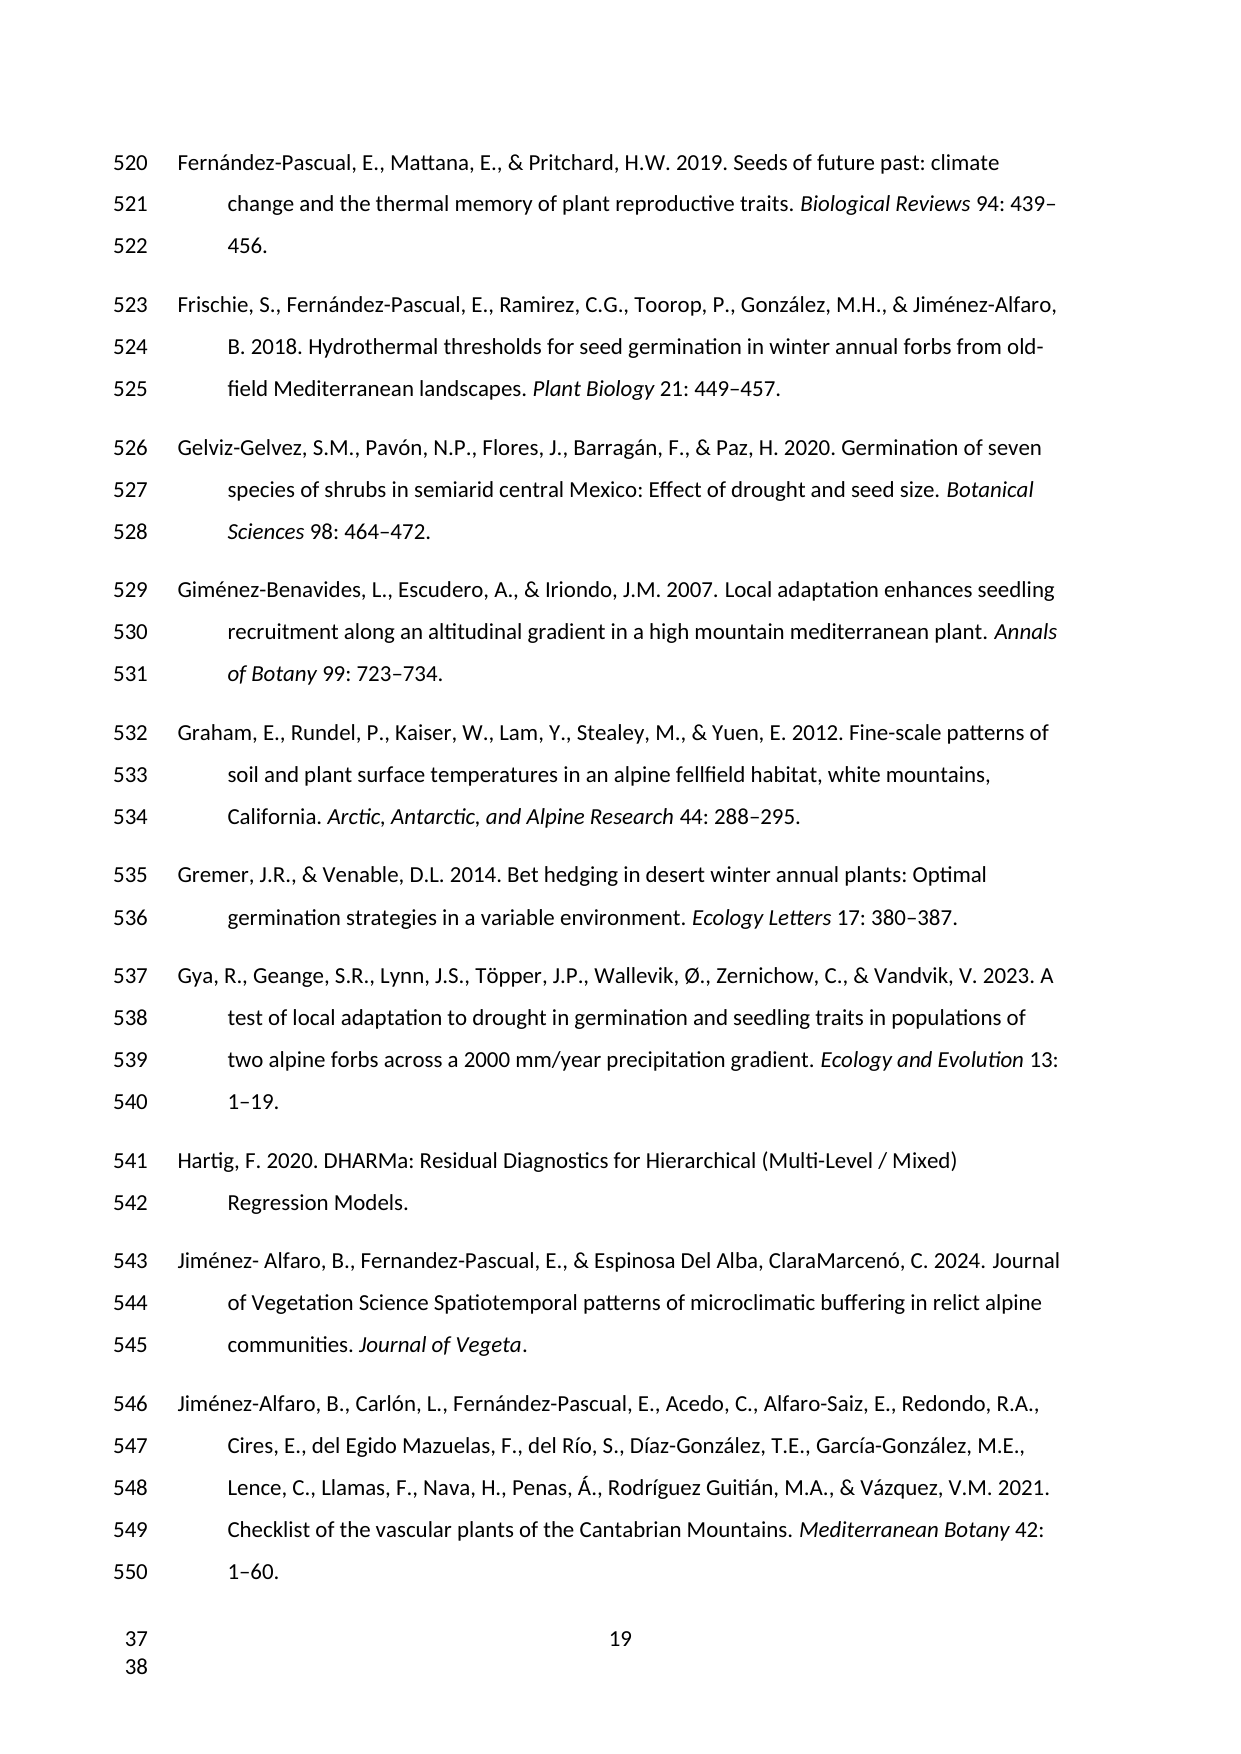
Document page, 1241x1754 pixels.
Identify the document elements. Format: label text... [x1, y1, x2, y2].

text Gya, R., Geange, S.R., Lynn, J.S., Töpper, J.P., Wallevik, Ø., Zernichow, C., & Vandvik, V. 2023. A test of local adaptation to drought in germination and seedling traits in populations of two alpine forbs across a 2000 mm/year precipitation gradient. Ecology and Evolution 13: 1–19. [177, 961, 1063, 1115]
text Gremer, J.R., & Venable, D.L. 2014. Bet hedging in desert winter annual plants: Optimal germination strategies in a variable environment. Ecology Letters 17: 380–387. [177, 861, 1063, 931]
text Jiménez- Alfaro, B., Fernandez-Pascual, E., & Espinosa Del Alba, ClaraMarcenó, C. 2024. Journal of Vegetation Science Spatiotemporal patterns of microclimatic buffering in relict alpine communities. Journal of Vegeta. [177, 1246, 1063, 1358]
text Gelviz-Gelvez, S.M., Pavón, N.P., Flores, J., Barragán, F., & Paz, H. 2020. Germination of seven species of shrubs in semiarid central Mexico: Effect of drought and seed size. Botanical Sciences 98: 464–472. [177, 433, 1063, 545]
text Jiménez-Alfaro, B., Carlón, L., Fernández-Pascual, E., Acedo, C., Alfaro-Saiz, E., Redondo, R.A., Cires, E., del Egido Mazuelas, F., del Río, S., Díaz-González, T.E., García-González, M.E., Lence, C., Llamas, F., Nava, H., Penas, Á., Rodríguez Guitián, M.A., & Vázquez, V.M. 2021. Checklist of the vascular plants of the Cantabrian Mountains. Mediterranean Botany 42: 1–60. [177, 1389, 1063, 1585]
text Frischie, S., Fernández-Pascual, E., Ramirez, C.G., Toorop, P., González, M.H., & Jiménez-Alfaro, B. 2018. Hydrothermal thresholds for seed germination in winter annual forbs from old-field Mediterranean landscapes. Plant Biology 21: 449–457. [177, 290, 1063, 402]
text Graham, E., Rundel, P., Kaiser, W., Lam, Y., Stealey, M., & Yuen, E. 2012. Fine-scale patterns of soil and plant surface temperatures in an alpine fellfield habitat, white mountains, California. Arctic, Antarctic, and Alpine Research 44: 288–295. [177, 718, 1063, 830]
text Giménez-Benavides, L., Escudero, A., & Iriondo, J.M. 2007. Local adaptation enhances seedling recruitment along an altitudinal gradient in a high mountain mediterranean plant. Annals of Botany 99: 723–734. [177, 575, 1063, 687]
text Fernández-Pascual, E., Mattana, E., & Pritchard, H.W. 2019. Seeds of future past: climate change and the thermal memory of plant reproductive traits. Biological Reviews 94: 439–456. [177, 148, 1063, 259]
text Hartig, F. 2020. DHARMa: Residual Diagnostics for Hierarchical (Multi-Level / Mixed) Regression Models. [177, 1146, 1063, 1216]
